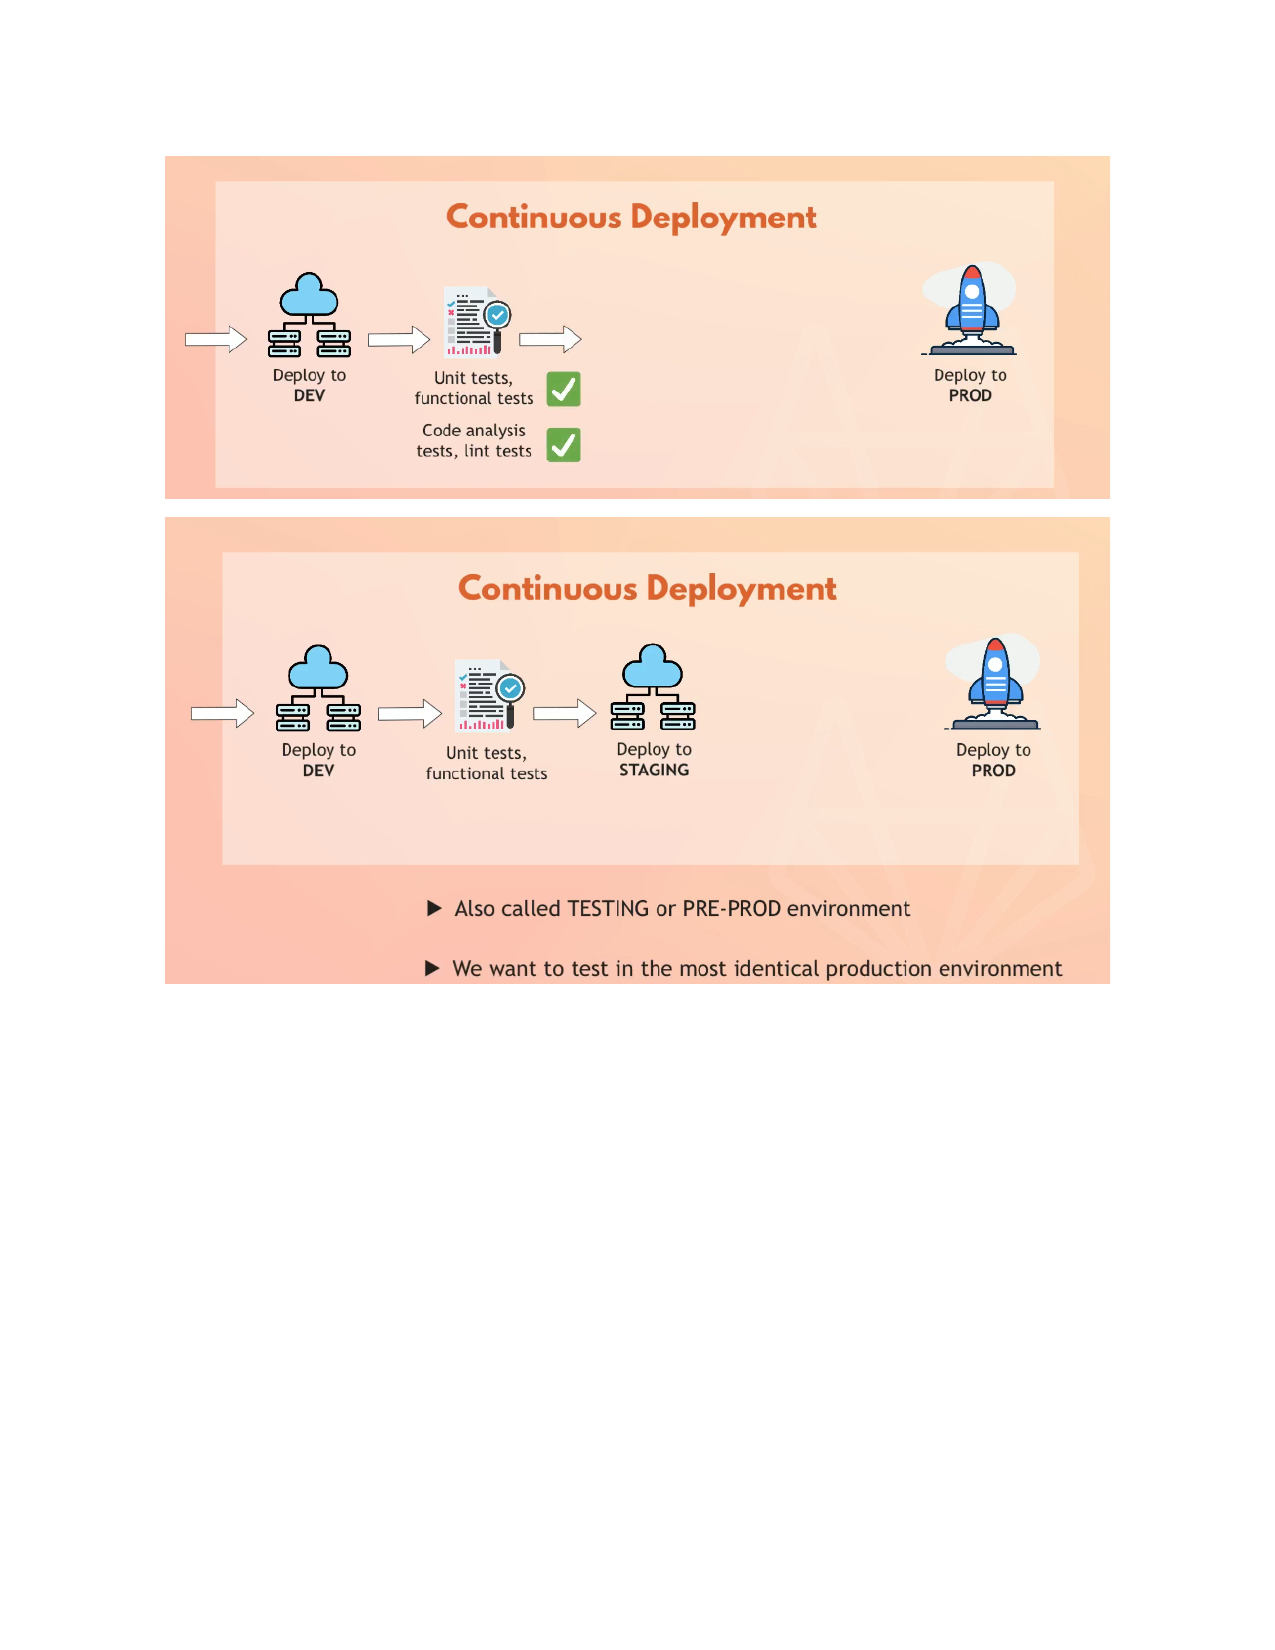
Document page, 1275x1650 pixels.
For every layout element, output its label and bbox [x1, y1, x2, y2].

picture [165, 517, 1111, 984]
picture [165, 156, 1111, 499]
